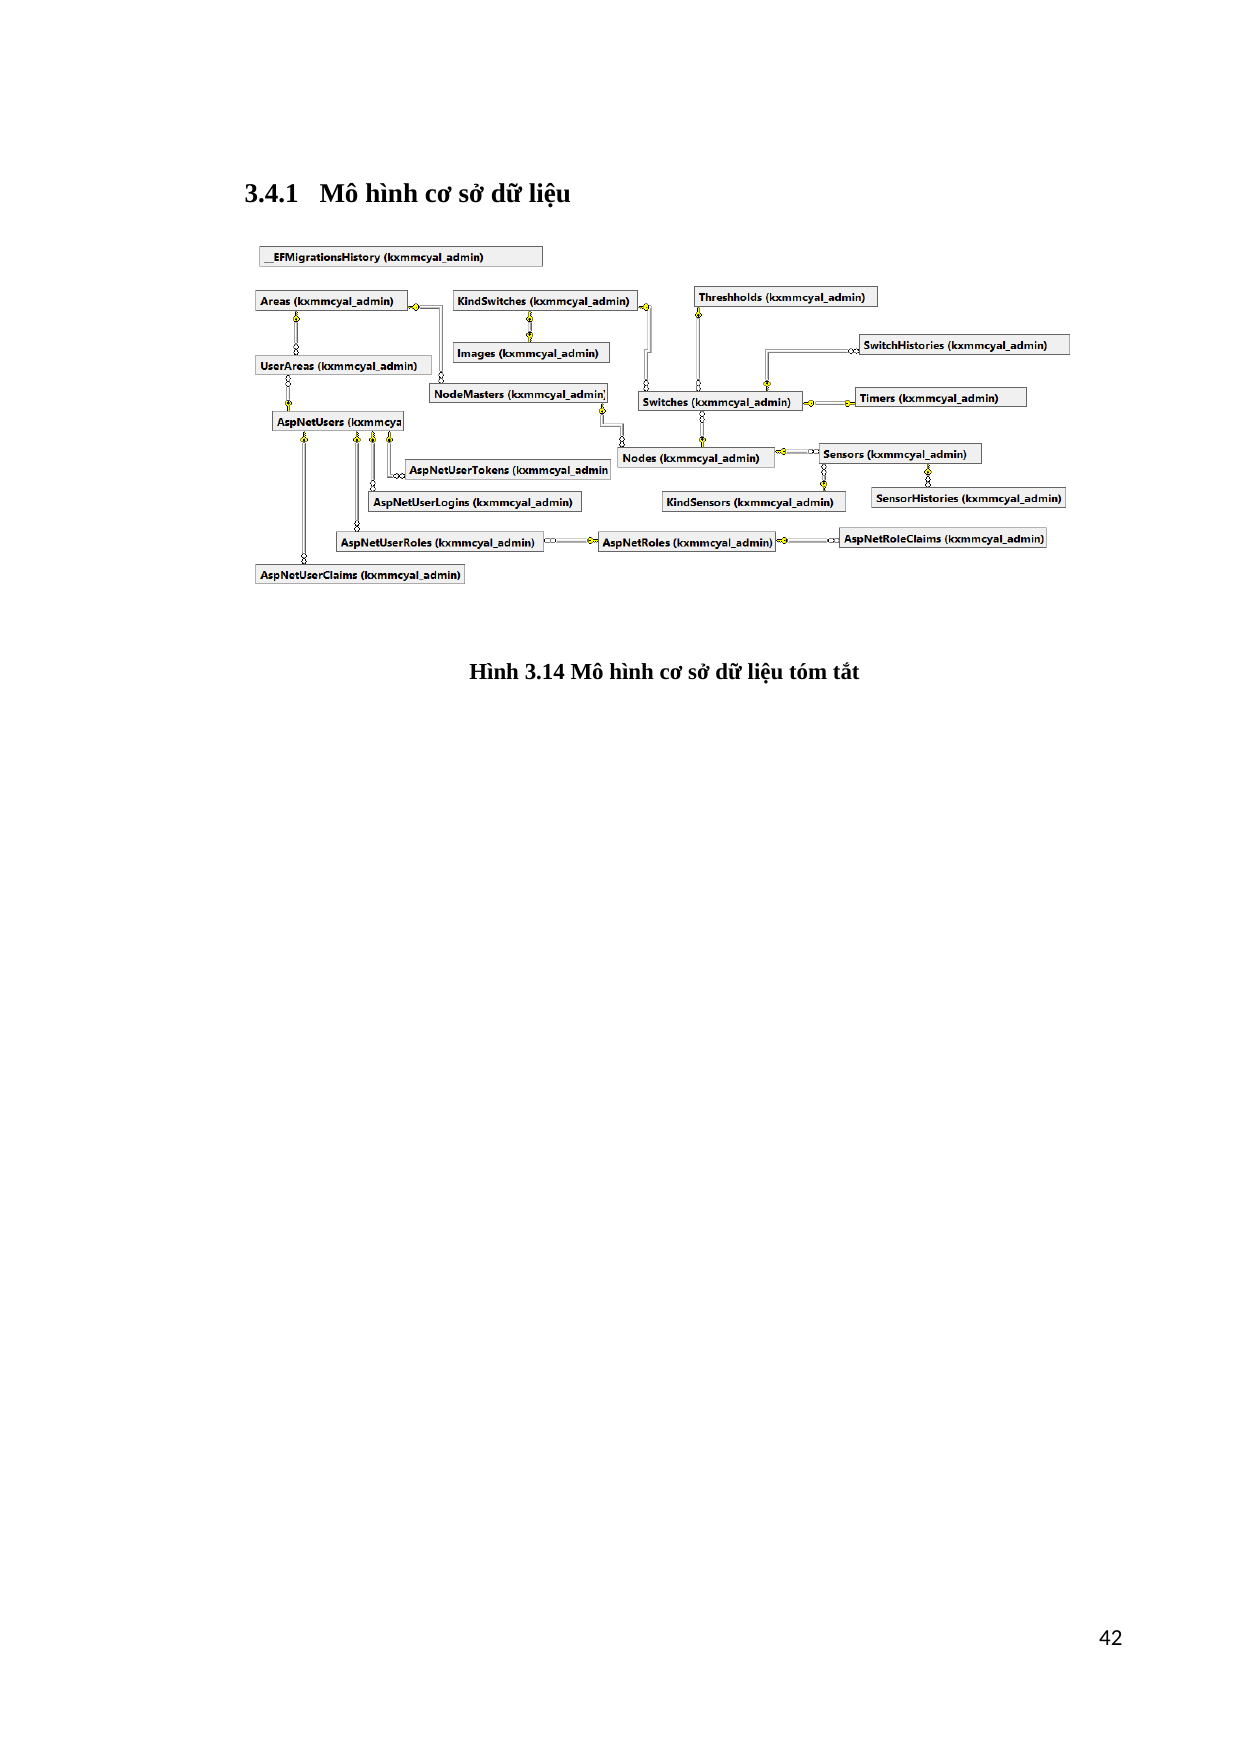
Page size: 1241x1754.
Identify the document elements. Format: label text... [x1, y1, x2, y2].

picture [241, 214, 1088, 636]
list Mô hình cơ sở dữ liệu [244, 177, 1122, 208]
text Hình 3.14 Mô hình cơ sở dữ liệu tóm tắt [207, 658, 1122, 684]
